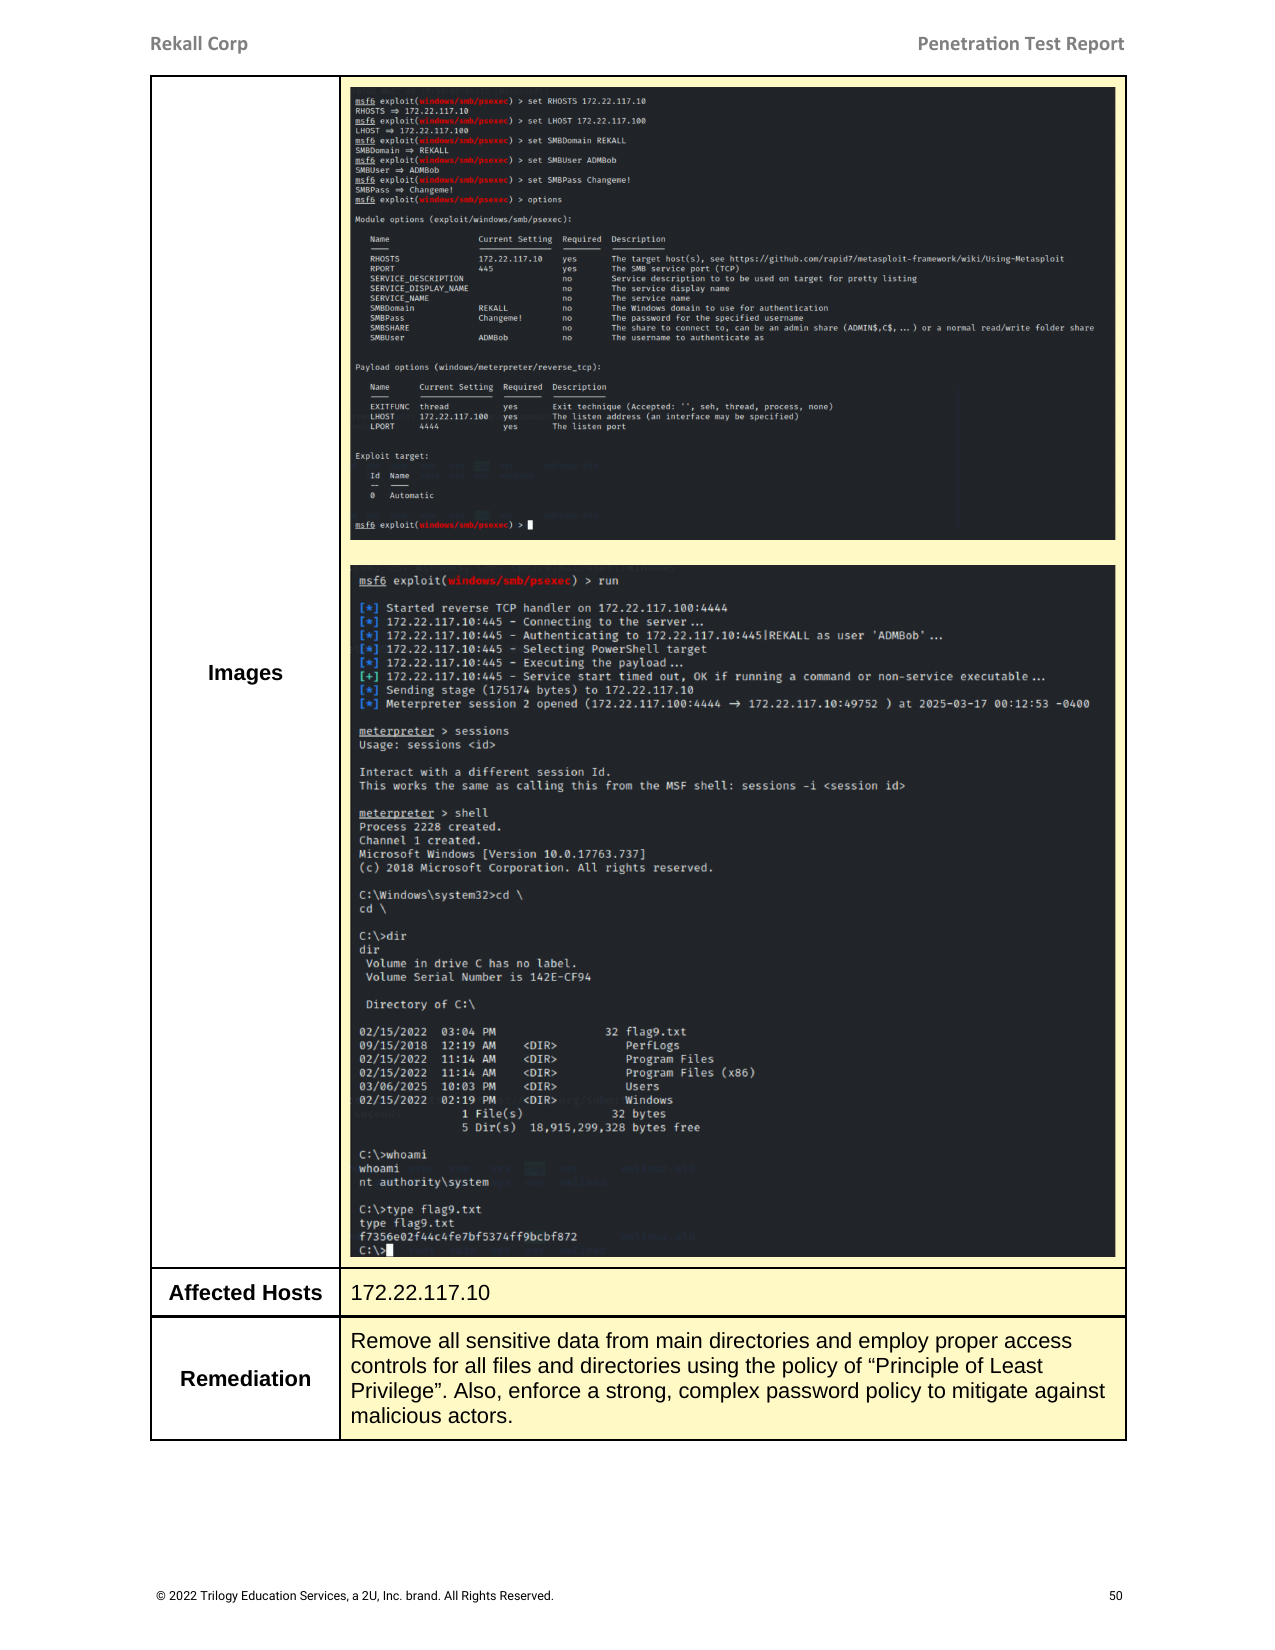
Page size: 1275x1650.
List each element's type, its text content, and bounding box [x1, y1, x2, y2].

table_cell Remove all sensitive data from main directories and employ proper access controls for all files and directories using the policy of “Principle of Least Privilege”. Also, enforce a strong, complex password policy to mitigate against malicious actors. [341, 1318, 1125, 1439]
table_cell 172.22.117.10 [341, 1269, 1125, 1315]
table_cell Remediation [152, 1318, 339, 1439]
picture [350, 565, 1116, 1257]
picture [350, 87, 1116, 540]
table_cell Images [152, 77, 339, 1267]
table_cell [341, 77, 1125, 1267]
table_cell Affected Hosts [152, 1269, 339, 1315]
